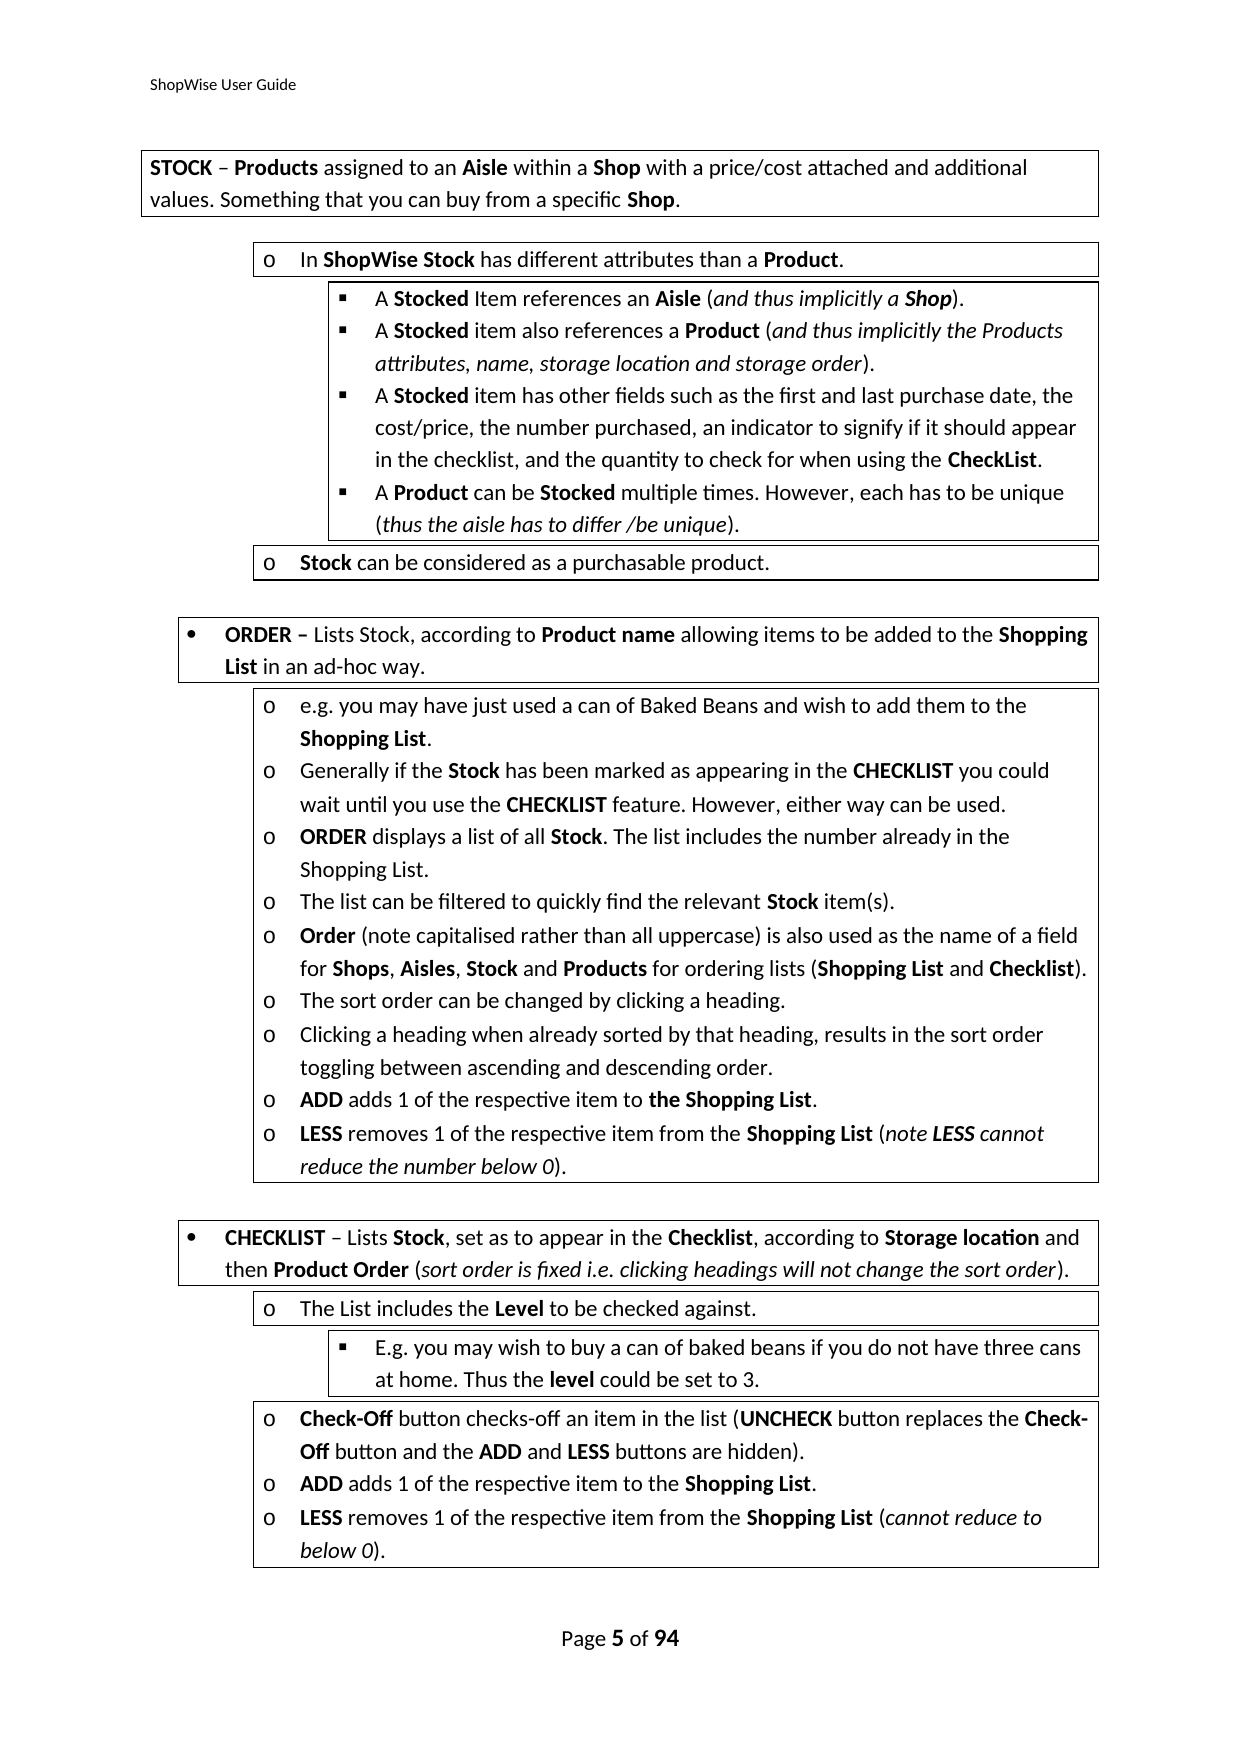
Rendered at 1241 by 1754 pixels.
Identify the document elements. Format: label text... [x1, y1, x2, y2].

list ADD adds 1 of the respective item to the Shopping List. [254, 1466, 1098, 1499]
list ORDER displays a list of all Stock. The list includes the number already in the Shopping List. [254, 819, 1098, 883]
list ADD adds 1 of the respective item to the Shopping List. [254, 1082, 1098, 1115]
list In ShopWise Stock has different attributes than a Product. [254, 243, 1098, 276]
text STOCK – Products assigned to an Aisle within a Shop with a price/cost attached and additional values. Something that you can buy from a specific Shop. [142, 151, 1098, 216]
list Stock can be considered as a purchasable product. [254, 546, 1098, 579]
list The List includes the Level to be checked against. [254, 1292, 1098, 1325]
list E.g. you may wish to buy a can of baked beans if you do not have three cans at home. Thus the level could be set to 3. [329, 1331, 1098, 1396]
list CHECKLIST – Lists Stock, set as to appear in the Checklist, according to Storage location and then Product Order (sort order is fixed i.e. clicking headings will not change the sort order). [179, 1221, 1098, 1285]
list A Product can be Stocked multiple times. However, each has to be unique (thus the aisle has to differ /be unique). [329, 474, 1098, 540]
list Clicking a heading when already sorted by that heading, results in the sort order toggling between ascending and descending order. [254, 1017, 1098, 1081]
list A Stocked item has other fields such as the first and last purchase date, the cost/price, the number purchased, an indicator to signify if it should appear in the checklist, and the quantity to check for when using the CheckList. [329, 378, 1098, 473]
list ORDER – Lists Stock, according to Product name allowing items to be added to the Shopping List in an ad-hoc way. [179, 618, 1098, 682]
list A Stocked Item references an Aisle (and thus implicitly a Shop). [329, 283, 1098, 312]
list The list can be filtered to quickly find the relevant Stock item(s). [254, 884, 1098, 917]
list Check-Off button checks-off an item in the list (UNCHECK button replaces the Check-Off button and the ADD and LESS buttons are hidden). [254, 1402, 1098, 1465]
list The sort order can be changed by clicking a heading. [254, 983, 1098, 1016]
list LESS removes 1 of the respective item from the Shopping List (cannot reduce to below 0). [254, 1500, 1098, 1567]
list Generally if the Stock has been marked as appearing in the CHECKLIST you could wait until you use the CHECKLIST feature. However, either way can be used. [254, 753, 1098, 818]
list e.g. you may have just used a can of Baked Beans and wish to add them to the Shopping List. [254, 689, 1098, 752]
list A Stocked item also references a Product (and thus implicitly the Products attributes, name, storage location and storage order). [329, 313, 1098, 377]
list Order (note capitalised rather than all uppercase) is also used as the name of a field for Shops, Aisles, Stock and Products for ordering lists (Shopping List and Checklist). [254, 918, 1098, 982]
list LESS removes 1 of the respective item from the Shopping List (note LESS cannot reduce the number below 0). [254, 1116, 1098, 1182]
